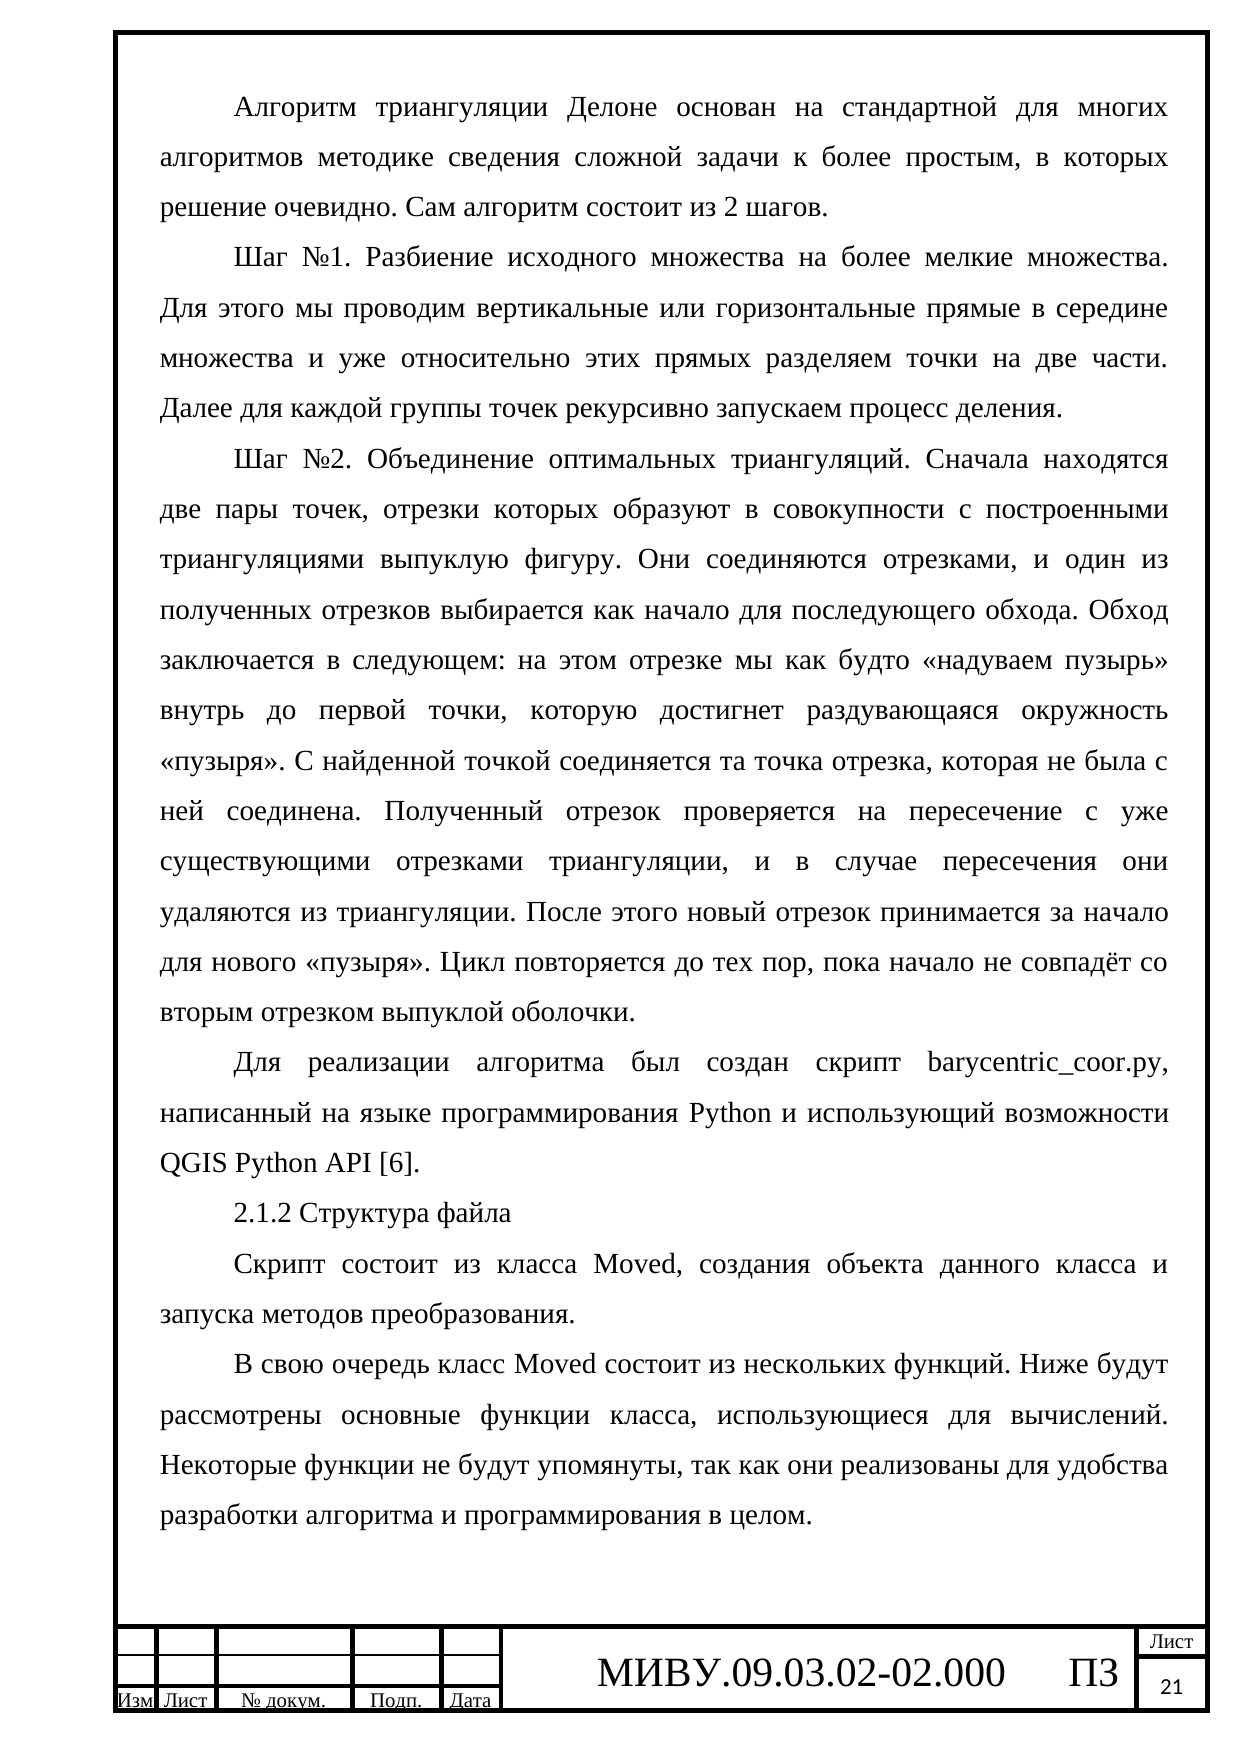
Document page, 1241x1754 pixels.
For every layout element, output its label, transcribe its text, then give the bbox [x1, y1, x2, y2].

text Скрипт состоит из класса Moved, создания объекта данного класса и запуска методов преобразования. [159, 1246, 1169, 1330]
text В свою очередь класс Moved состоит из нескольких функций. Ниже будут рассмотрены основные функции класса, использующиеся для вычислений. Некоторые функции не будут упомянуты, так как они реализованы для удобства разработки алгоритма и программирования в целом. [159, 1346, 1169, 1531]
text Шаг №1. Разбиение исходного множества на более мелкие множества. Для этого мы проводим вертикальные или горизонтальные прямые в середине множества и уже относительно этих прямых разделяем точки на две части. Далее для каждой группы точек рекурсивно запускаем процесс деления. [159, 239, 1169, 424]
text Для реализации алгоритма был создан скрипт barycentric_coor.py, написанный на языке программирования Python и использующий возможности QGIS Python API [6]. [159, 1044, 1169, 1179]
text Алгоритм триангуляции Делоне основан на стандартной для многих алгоритмов методике сведения сложной задачи к более простым, в которых решение очевидно. Сам алгоритм состоит из 2 шагов. [159, 89, 1169, 223]
text Шаг №2. Объединение оптимальных триангуляций. Сначала находятся две пары точек, отрезки которых образуют в совокупности с построенными триангуляциями выпуклую фигуру. Они соединяются отрезками, и один из полученных отрезков выбирается как начало для последующего обхода. Обход заключается в следующем: на этом отрезке мы как будто «надуваем пузырь» внутрь до первой точки, которую достигнет раздувающаяся окружность «пузыря». С найденной точкой соединяется та точка отрезка, которая не была с ней соединена. Полученный отрезок проверяется на пересечение с уже существующими отрезками триангуляции, и в случае пересечения они удаляются из триангуляции. После этого новый отрезок принимается за начало для нового «пузыря». Цикл повторяется до тех пор, пока начало не совпадёт со вторым отрезком выпуклой оболочки. [159, 441, 1169, 1028]
text 2.1.2 Структура файла [159, 1196, 1169, 1229]
